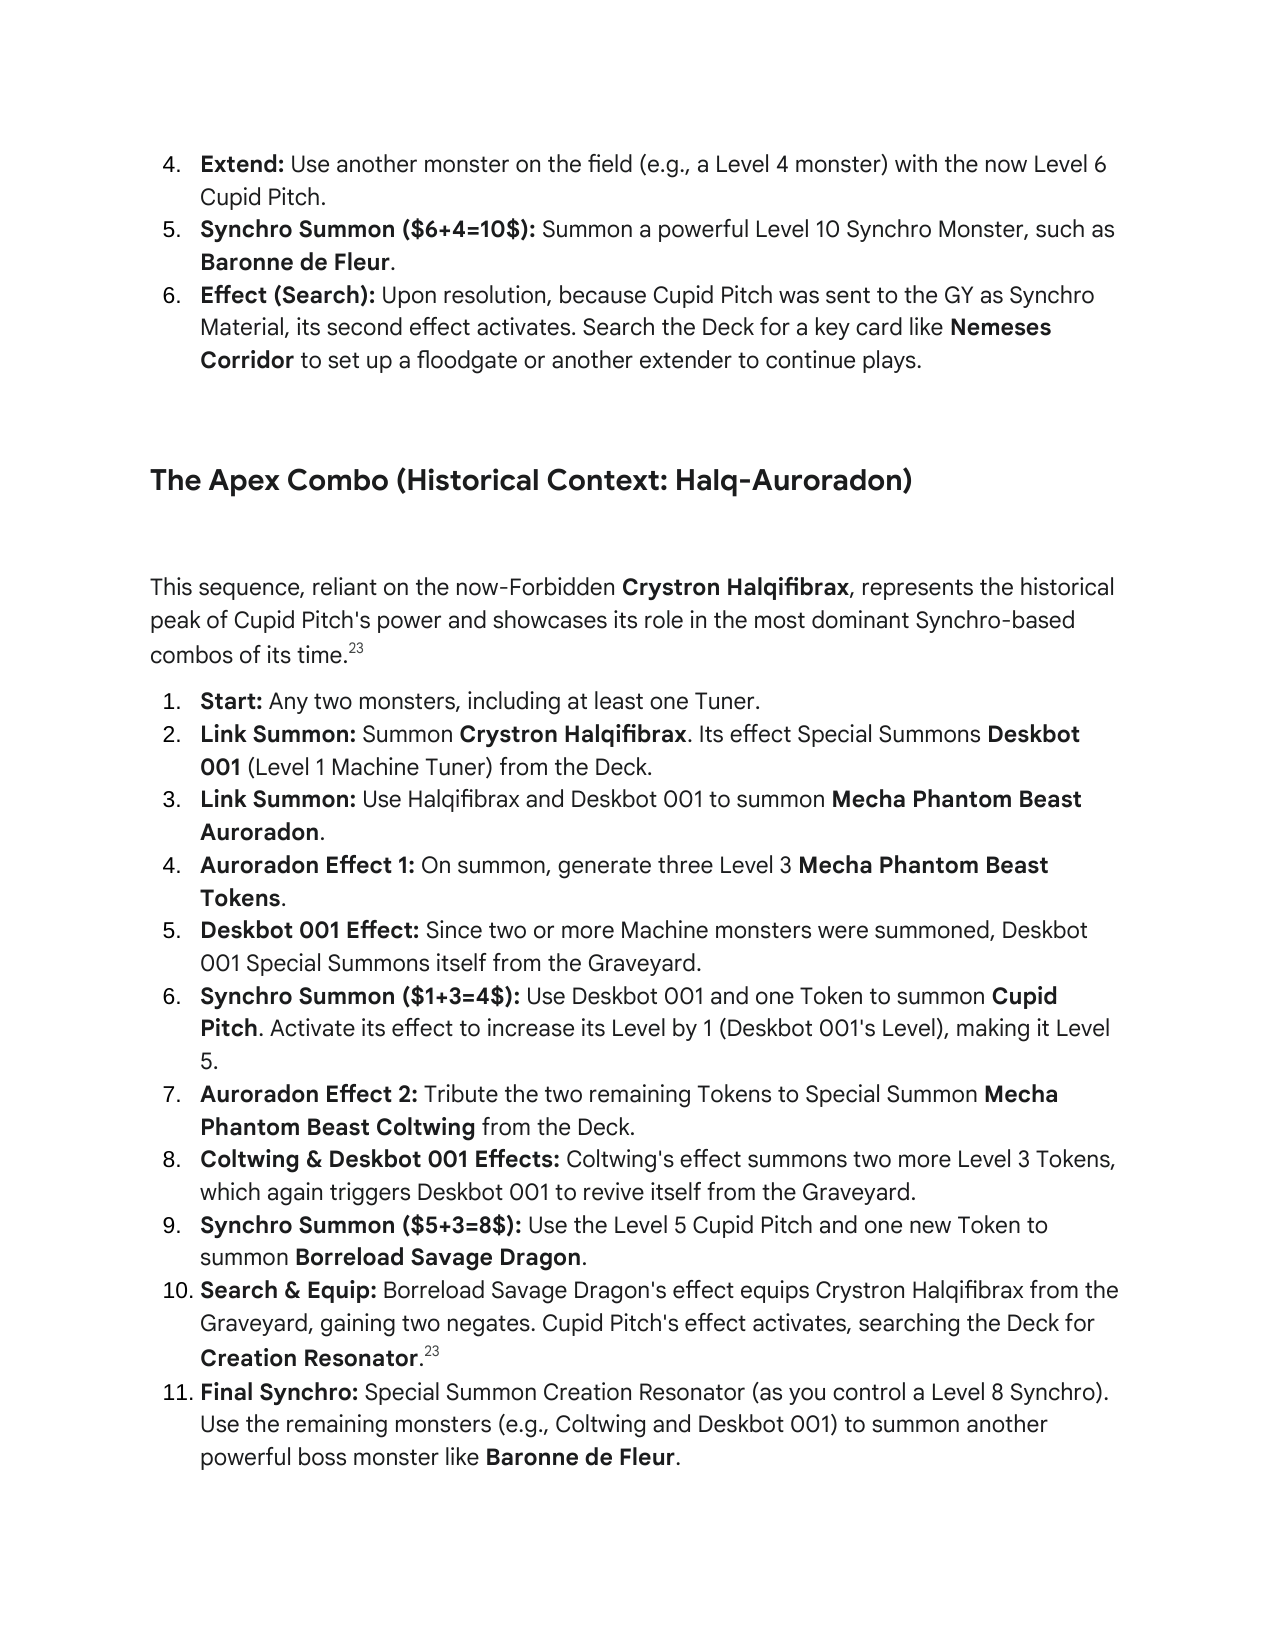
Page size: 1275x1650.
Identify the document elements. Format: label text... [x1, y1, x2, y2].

list Synchro Summon ($5+3=8$): Use the Level 5 Cupid Pitch and one new Token to summon Borreload Savage Dragon. [162, 1211, 1125, 1272]
list Link Summon: Use Halqifibrax and Deskbot 001 to summon Mecha Phantom Beast Auroradon. [162, 786, 1125, 847]
list Effect (Search): Upon resolution, because Cupid Pitch was sent to the GY as Synchro Material, its second effect activates. Search the Deck for a key card like Nemeses Corridor to set up a floodgate or another extender to continue plays. [162, 281, 1125, 375]
list Auroradon Effect 2: Tribute the two remaining Tokens to Special Summon Mecha Phantom Beast Coltwing from the Deck. [162, 1080, 1125, 1142]
list Link Summon: Summon Crystron Halqifibrax. Its effect Special Summons Deskbot 001 (Level 1 Machine Tuner) from the Deck. [162, 720, 1125, 782]
subtitle The Apex Combo (Historical Context: Halq-Auroradon) [150, 462, 1125, 498]
list Final Synchro: Special Summon Creation Resonator (as you control a Level 8 Synchro). Use the remaining monsters (e.g., Coltwing and Deskbot 001) to summon another powerful boss monster like Baronne de Fleur. [162, 1378, 1125, 1472]
list Coltwing & Deskbot 001 Effects: Coltwing's effect summons two more Level 3 Tokens, which again triggers Deskbot 001 to revive itself from the Graveyard. [162, 1146, 1125, 1207]
list Extend: Use another monster on the field (e.g., a Level 4 monster) with the now Level 6 Cupid Pitch. [162, 150, 1125, 211]
text This sequence, reliant on the now-Forbidden Crystron Halqifibrax, represents the historical peak of Cupid Pitch's power and showcases its role in the most dominant Synchro-based combos of its time.23 [150, 573, 1125, 671]
list Synchro Summon ($1+3=4$): Use Deskbot 001 and one Token to summon Cupid Pitch. Activate its effect to increase its Level by 1 (Deskbot 001's Level), making it Level 5. [162, 982, 1125, 1076]
list Auroradon Effect 1: On summon, generate three Level 3 Mecha Phantom Beast Tokens. [162, 851, 1125, 913]
list Search & Equip: Borreload Savage Dragon's effect equips Crystron Halqifibrax from the Graveyard, gaining two negates. Cupid Pitch's effect activates, searching the Deck for Creation Resonator.23 [162, 1276, 1125, 1373]
list Deskbot 001 Effect: Since two or more Machine monsters were summoned, Deskbot 001 Special Summons itself from the Graveyard. [162, 917, 1125, 978]
list Start: Any two monsters, including at least one Tuner. [162, 688, 1125, 716]
list Synchro Summon ($6+4=10$): Summon a powerful Level 10 Synchro Monster, such as Baronne de Fleur. [162, 215, 1125, 277]
